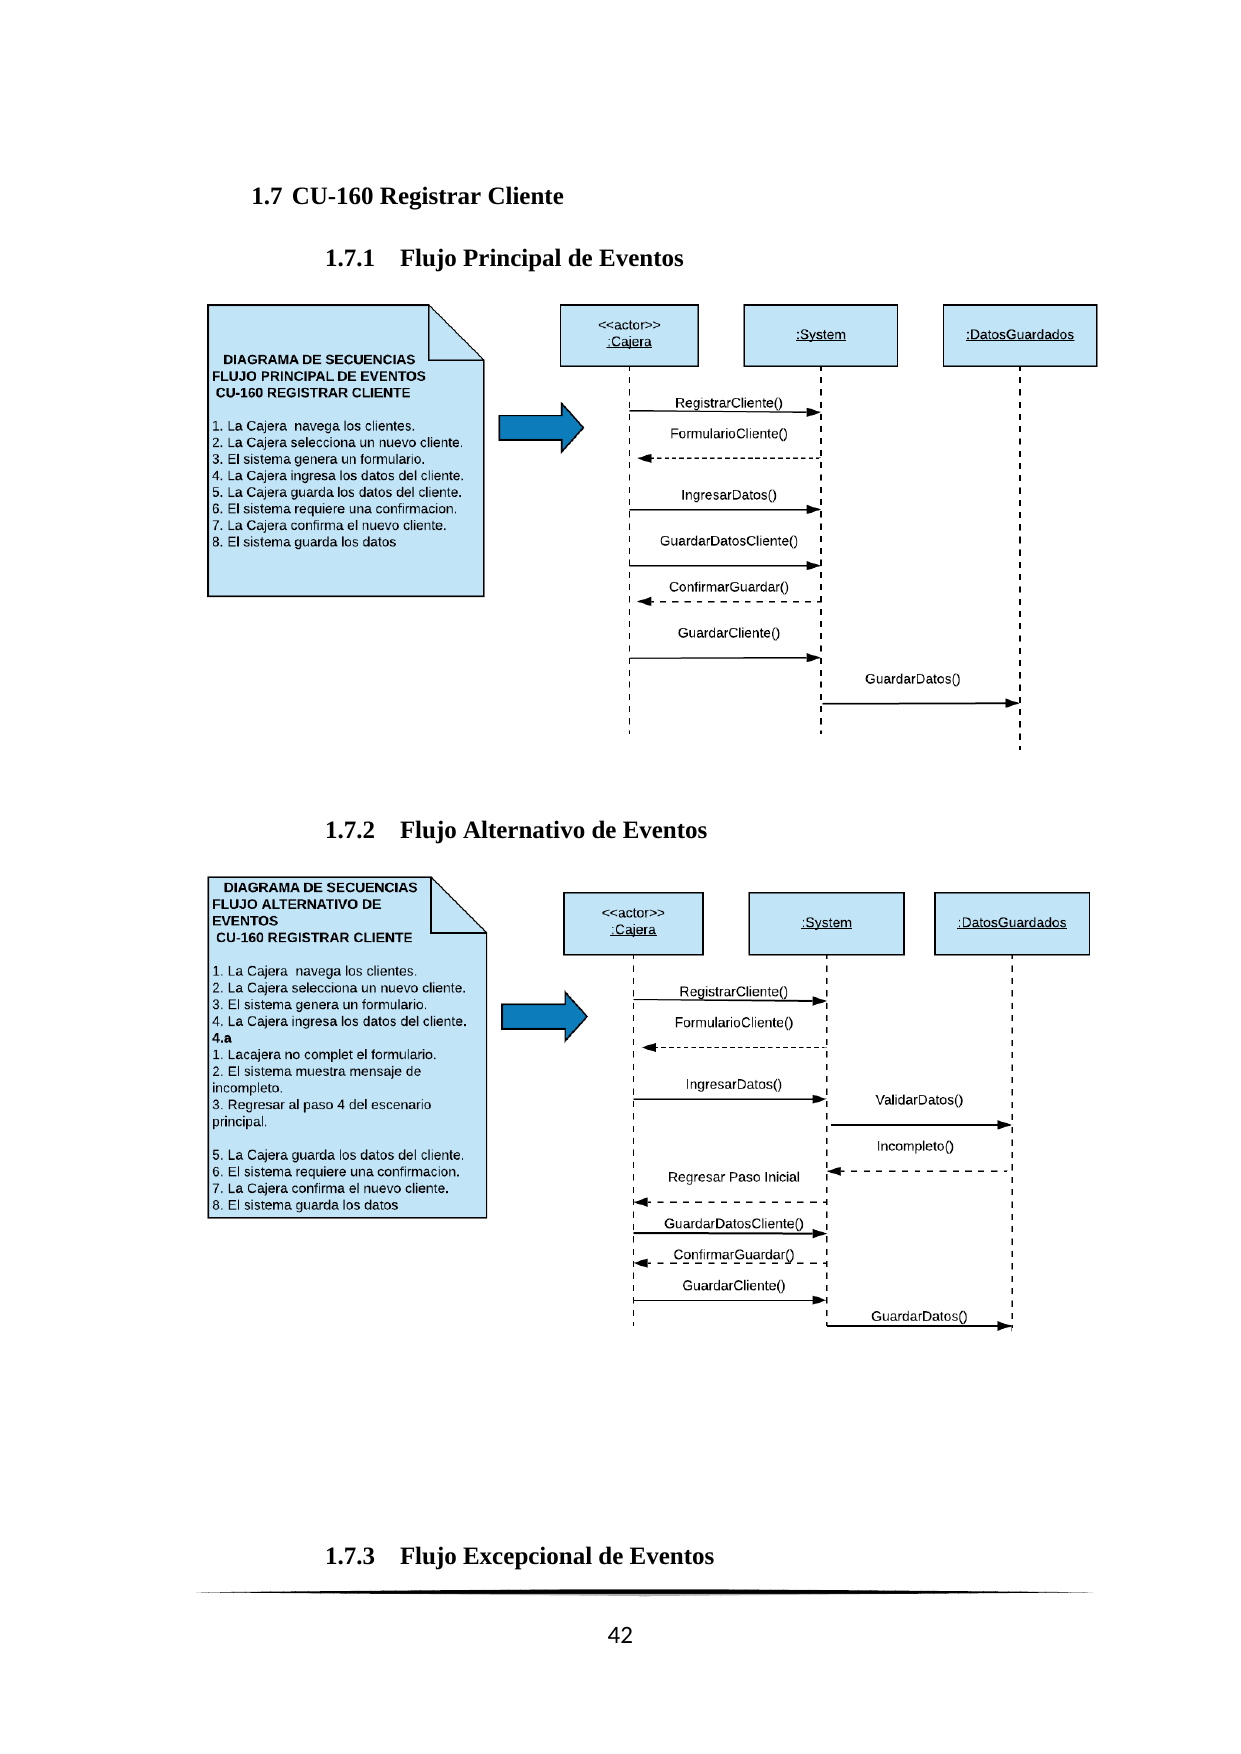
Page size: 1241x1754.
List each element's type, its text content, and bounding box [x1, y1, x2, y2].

list CU-160 Registrar Cliente [251, 181, 1013, 209]
list Flujo Excepcional de Eventos [325, 1541, 1013, 1569]
picture [177, 274, 1127, 780]
picture [177, 846, 1120, 1372]
list Flujo Alternativo de Eventos [325, 815, 1013, 844]
picture [195, 1588, 1093, 1597]
list Flujo Principal de Eventos [325, 243, 1013, 272]
